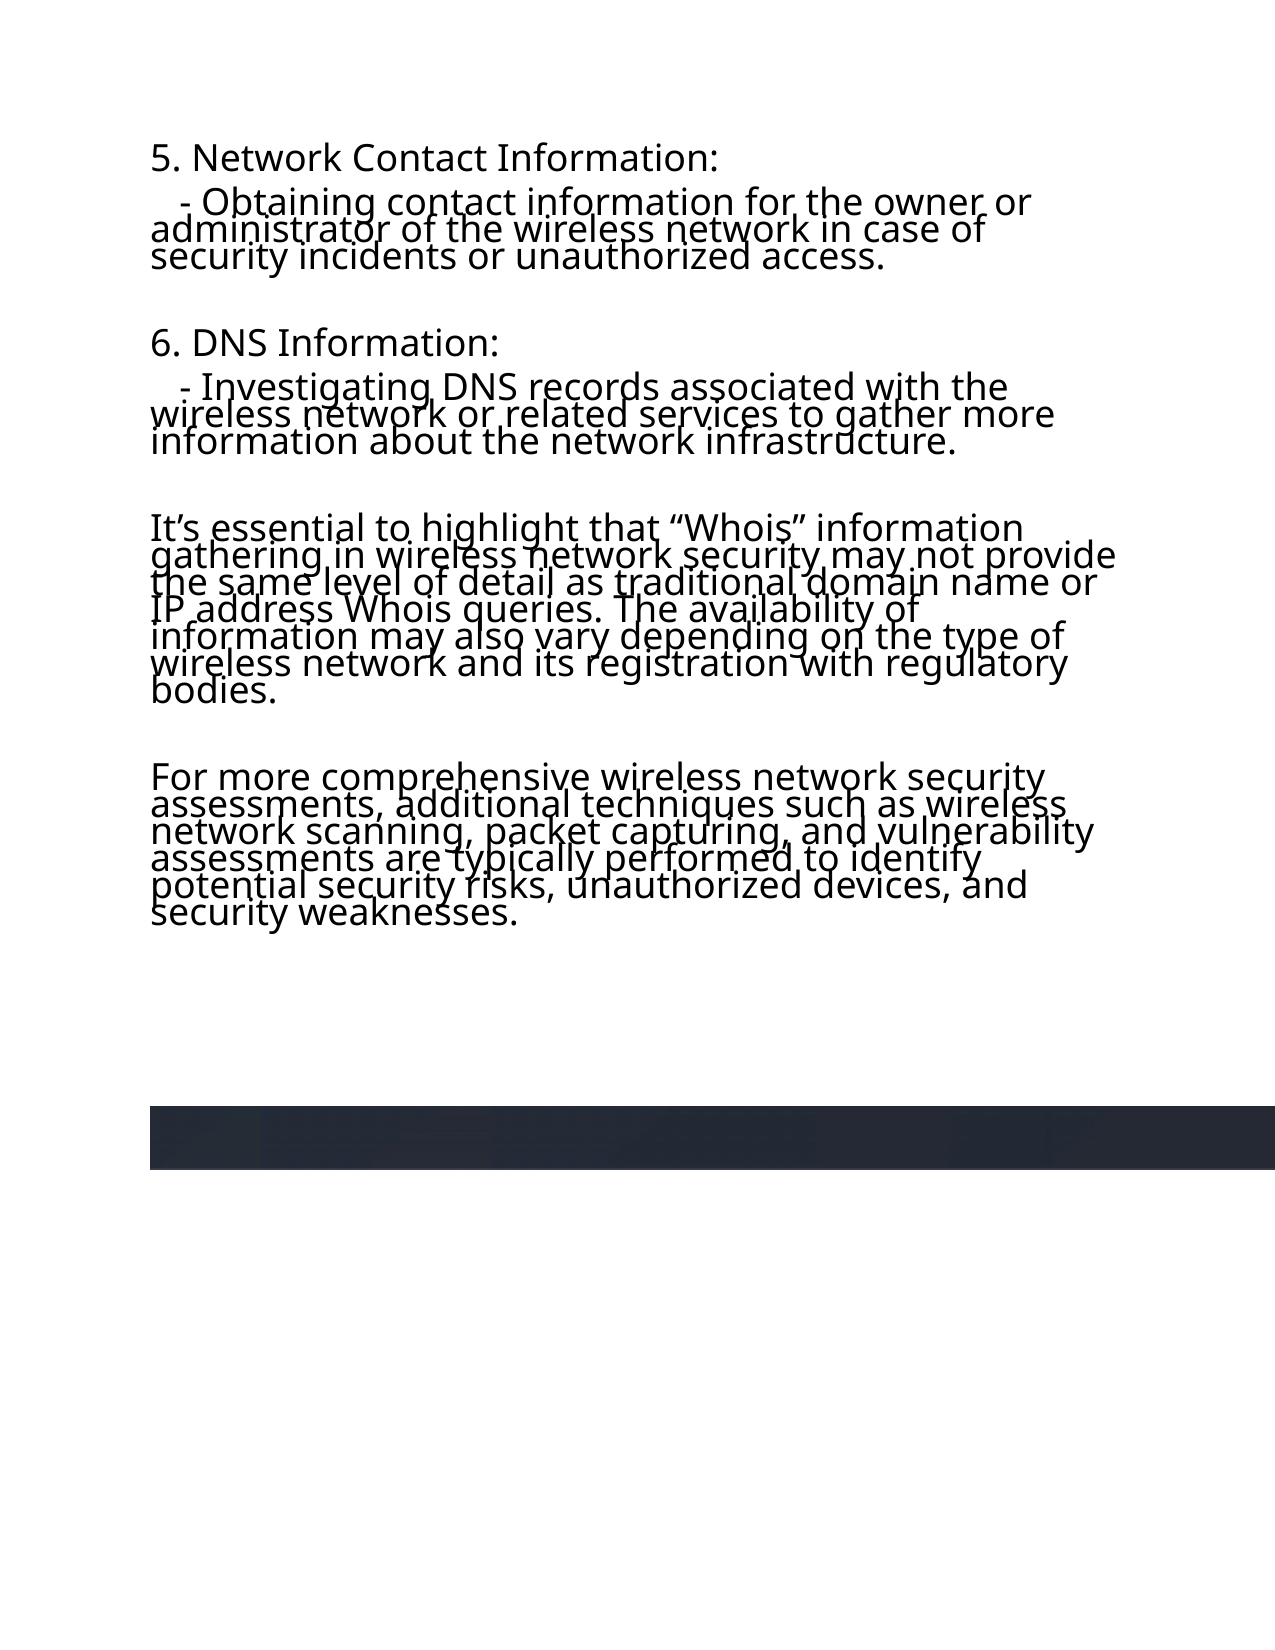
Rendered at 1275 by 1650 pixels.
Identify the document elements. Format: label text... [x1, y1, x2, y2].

text It’s essential to highlight that “Whois” information gathering in wireless network security may not provide the same level of detail as traditional domain name or IP address Whois queries. The availability of information may also vary depending on the type of wireless network and its registration with regulatory bodies. [150, 520, 1125, 709]
text - Obtaining contact information for the owner or administrator of the wireless network in case of security incidents or unauthorized access. [150, 194, 1125, 274]
text 5. Network Contact Information: [150, 150, 1125, 177]
text For more comprehensive wireless network security assessments, additional techniques such as wireless network scanning, packet capturing, and vulnerability assessments are typically performed to identify potential security risks, unauthorized devices, and security weaknesses. [150, 769, 1125, 931]
text 6. DNS Information: [150, 335, 1125, 362]
text - Investigating DNS records associated with the wireless network or related services to gather more information about the network infrastructure. [150, 378, 1125, 459]
